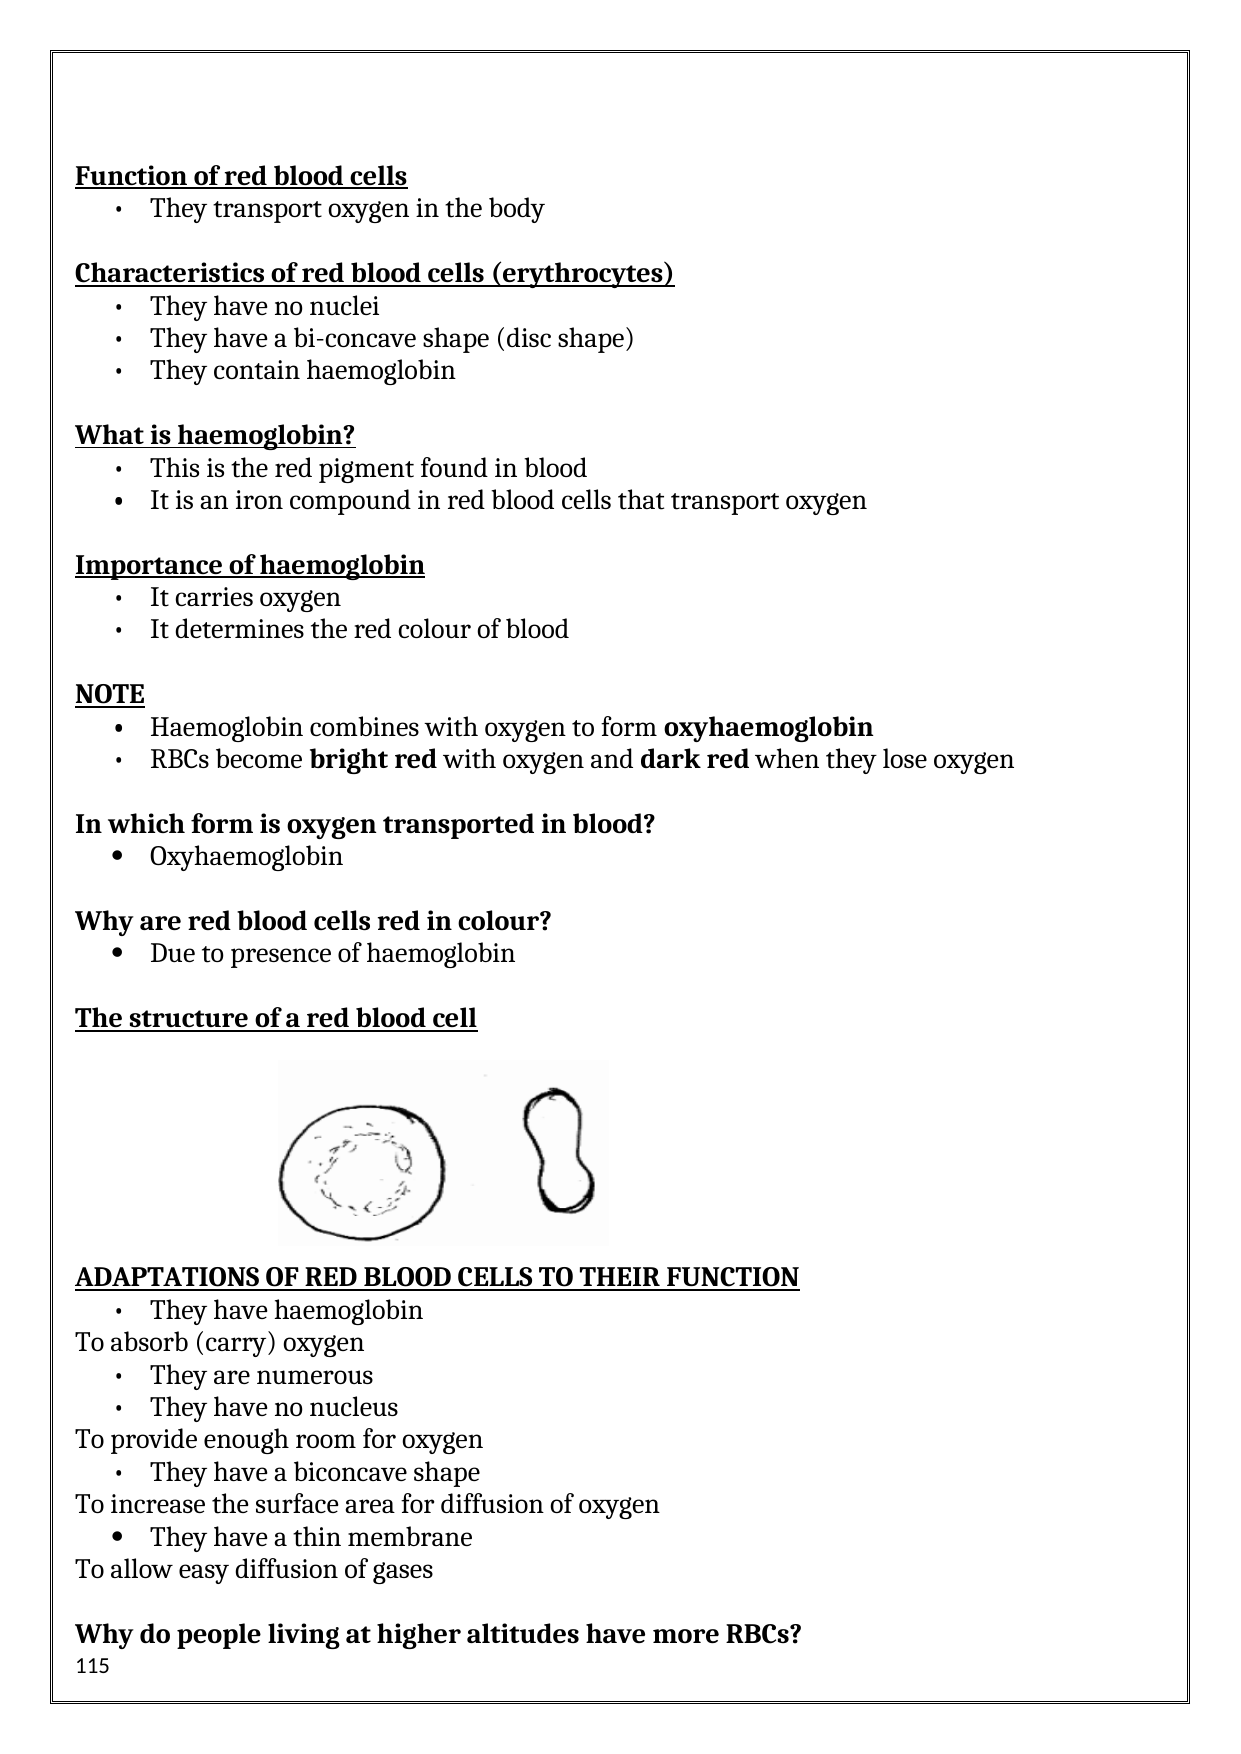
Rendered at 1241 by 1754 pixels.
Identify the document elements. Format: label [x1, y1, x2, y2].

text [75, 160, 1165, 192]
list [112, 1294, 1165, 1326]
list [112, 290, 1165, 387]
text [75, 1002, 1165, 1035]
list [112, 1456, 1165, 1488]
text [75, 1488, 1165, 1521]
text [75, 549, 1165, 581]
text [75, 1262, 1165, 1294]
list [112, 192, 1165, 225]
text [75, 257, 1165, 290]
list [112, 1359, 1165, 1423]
picture [278, 1060, 610, 1246]
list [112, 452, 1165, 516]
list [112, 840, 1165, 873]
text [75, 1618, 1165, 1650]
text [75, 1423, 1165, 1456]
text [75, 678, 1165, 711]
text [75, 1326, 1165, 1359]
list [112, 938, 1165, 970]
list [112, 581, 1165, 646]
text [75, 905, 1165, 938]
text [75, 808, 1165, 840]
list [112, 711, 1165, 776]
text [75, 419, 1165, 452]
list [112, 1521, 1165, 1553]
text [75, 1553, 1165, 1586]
